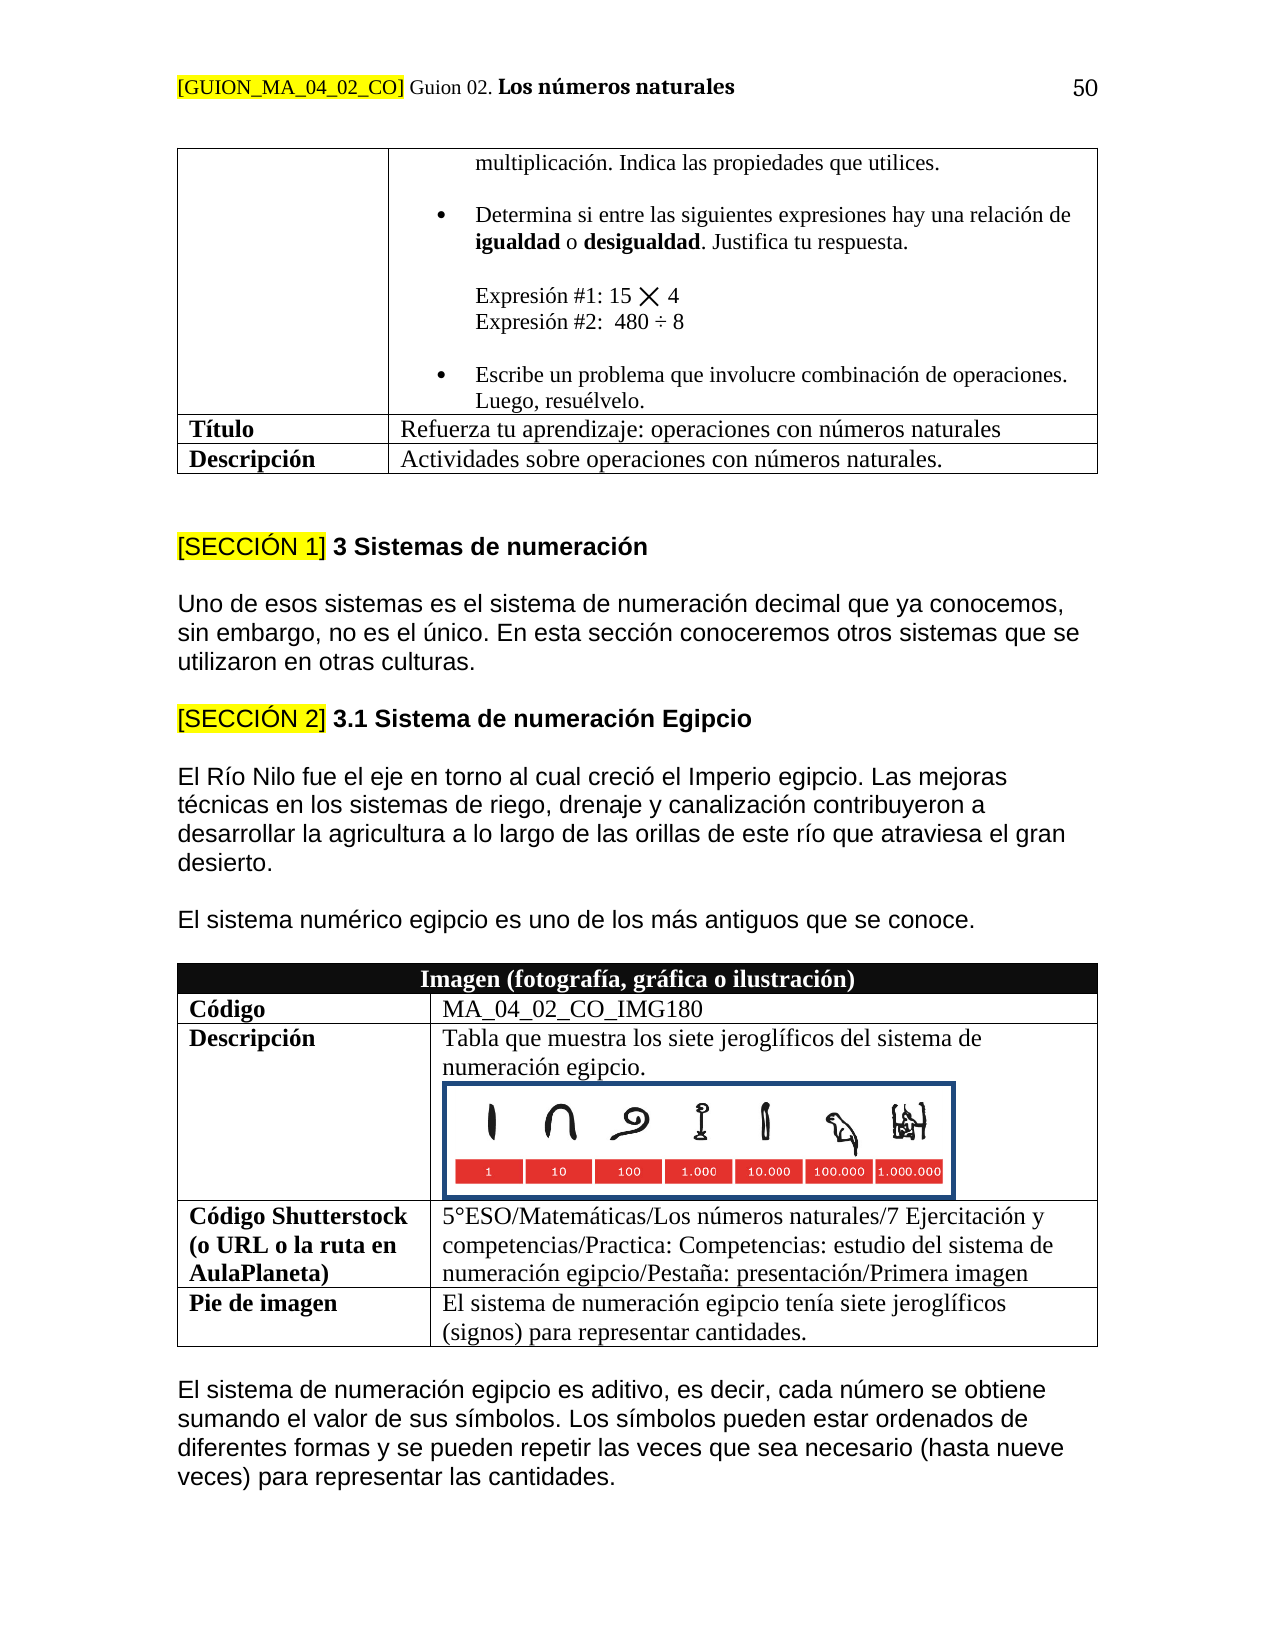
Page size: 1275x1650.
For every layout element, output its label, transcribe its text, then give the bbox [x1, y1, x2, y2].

table_cell Tabla que muestra los siete jeroglíficos del sistema de numeración egipcio. [431, 1024, 1097, 1200]
text Uno de esos sistemas es el sistema de numeración decimal que ya conocemos, sin embargo, no es el único. En esta sección conoceremos otros sistemas que se utilizaron en otras culturas. [177, 589, 1098, 675]
table_cell El sistema de numeración egipcio tenía siete jeroglíficos (signos) para representar cantidades. [431, 1288, 1097, 1346]
picture [447, 1086, 951, 1195]
table_cell Actividades sobre operaciones con números naturales. [389, 444, 1097, 473]
table_header Imagen (fotografía, gráfica o ilustración) [178, 964, 1097, 993]
text El sistema de numeración egipcio es aditivo, es decir, cada número se obtiene sumando el valor de sus símbolos. Los símbolos pueden estar ordenados de diferentes formas y se pueden repetir las veces que sea necesario (hasta nueve veces) para representar las cantidades. [177, 1376, 1098, 1491]
table_cell Pie de imagen [178, 1288, 430, 1346]
table_cell Descripción [178, 1024, 430, 1200]
text El sistema numérico egipcio es uno de los más antiguos que se conoce. [177, 905, 1098, 934]
table_cell Código [178, 994, 430, 1022]
table_cell 5°ESO/Matemáticas/Los números naturales/7 Ejercitación y competencias/Practica: Competencias: estudio del sistema de numeración egipcio/Pestaña: presentación/Primera imagen [431, 1201, 1097, 1287]
text [SECCIÓN 1] 3 Sistemas de numeración [326, 532, 1098, 560]
table_cell MA_04_02_CO_IMG180 [431, 994, 1097, 1022]
text [SECCIÓN 2] 3.1 Sistema de numeración Egipcio [326, 704, 1098, 733]
table_cell Código Shutterstock (o URL o la ruta en AulaPlaneta) [178, 1201, 430, 1287]
table_cell Título [178, 415, 388, 443]
table_cell Refuerza tu aprendizaje: operaciones con números naturales [389, 415, 1097, 443]
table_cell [178, 149, 388, 413]
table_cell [389, 149, 1097, 413]
text El Río Nilo fue el eje en torno al cual creció el Imperio egipcio. Las mejoras técnicas en los sistemas de riego, drenaje y canalización contribuyeron a desarrollar la agricultura a lo largo de las orillas de este río que atraviesa el gran desierto. [177, 762, 1098, 877]
table_cell Descripción [178, 444, 388, 473]
